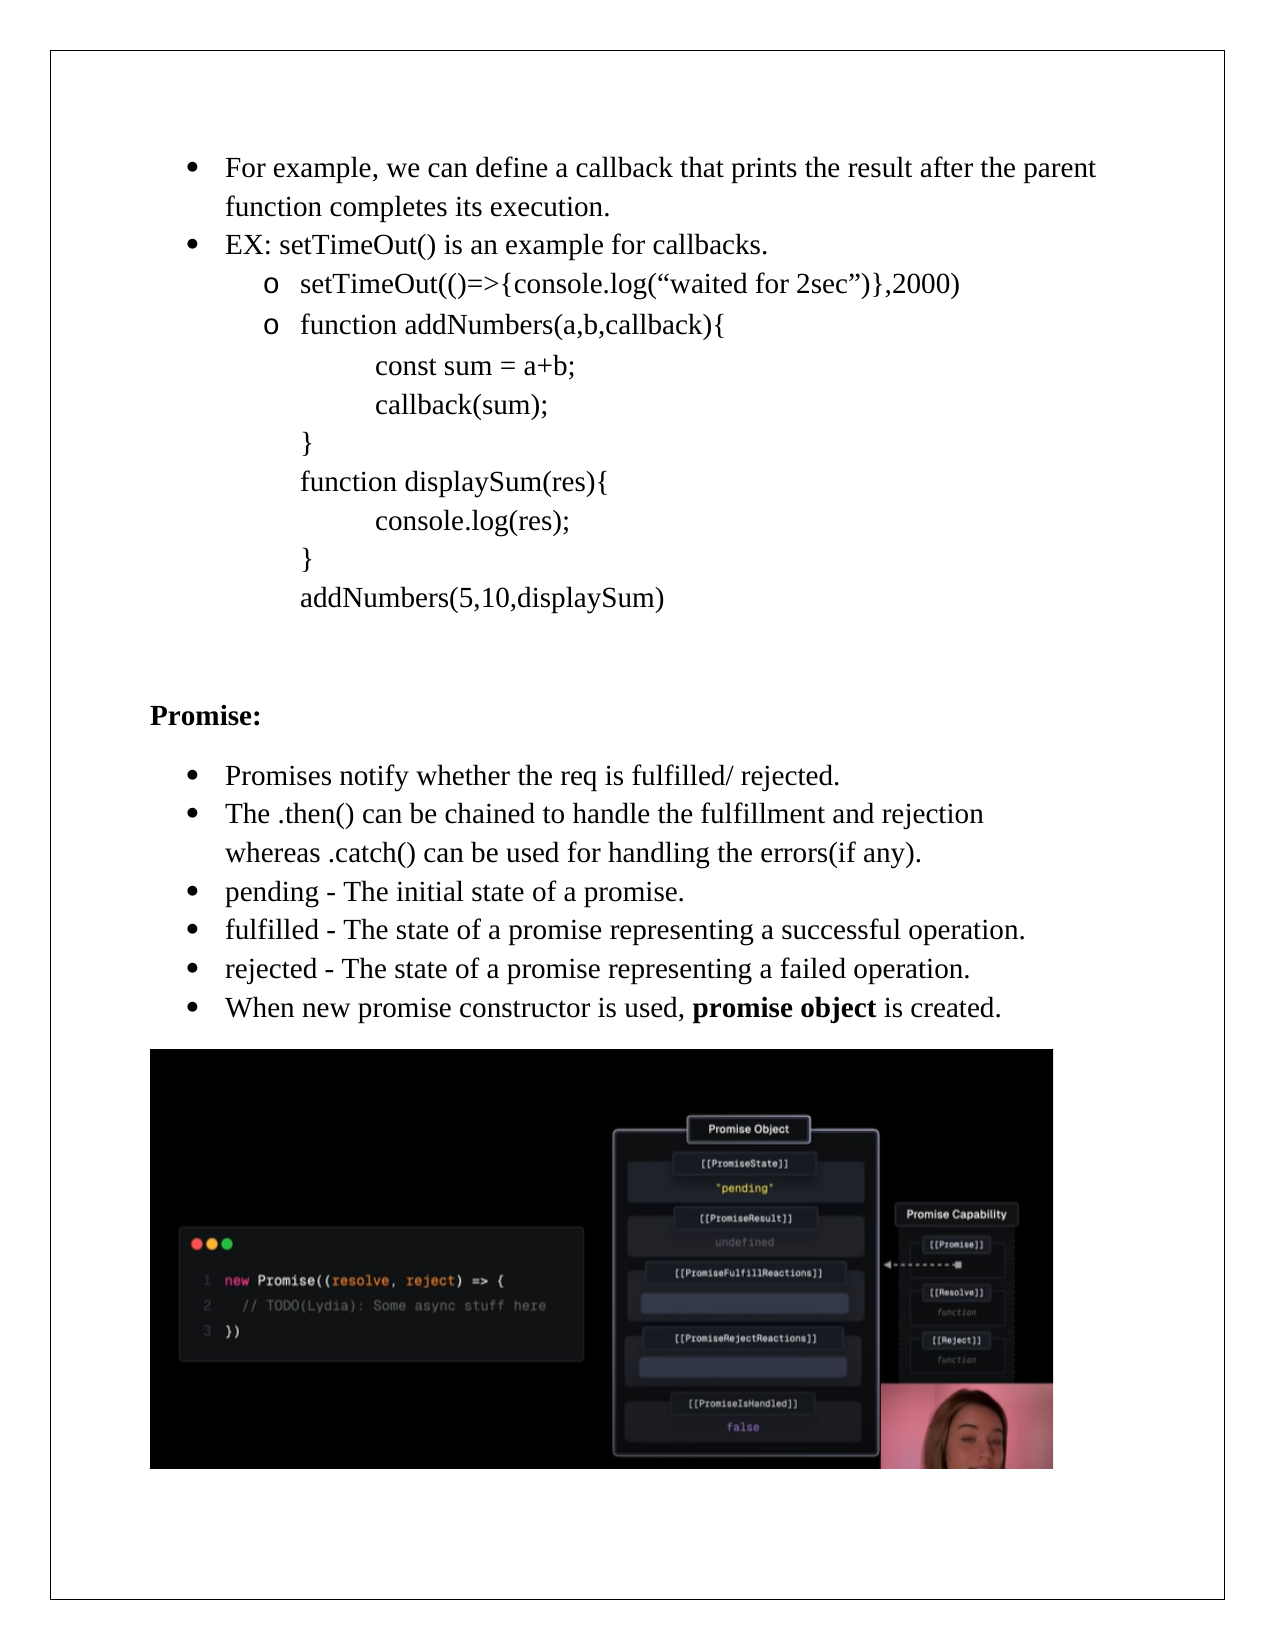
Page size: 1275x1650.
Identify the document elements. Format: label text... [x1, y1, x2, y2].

list addNumbers(5,10,displaySum) [300, 580, 1125, 613]
list For example, we can define a callback that prints the result after the parent function completes its execution. [187, 150, 1125, 222]
list console.log(res); [300, 503, 1125, 536]
list The .then() can be chained to handle the fulfillment and rejection whereas .catch() can be used for handling the errors(if any). [187, 797, 1125, 869]
picture [150, 1049, 1054, 1469]
list const sum = a+b; [375, 348, 1125, 382]
list EX: setTimeOut() is an example for callbacks. [187, 227, 1125, 261]
list callback(sum); [375, 387, 1125, 421]
text Promise: [150, 698, 1125, 732]
list function addNumbers(a,b,callback){ [262, 307, 1125, 343]
list } [300, 426, 1125, 459]
list fulfilled - The state of a promise representing a successful operation. [187, 912, 1125, 946]
list When new promise constructor is used, promise object is created. [187, 990, 1125, 1023]
list } [300, 541, 1125, 575]
list function displaySum(res){ [300, 464, 1125, 498]
list Promises notify whether the req is fulfilled/ rejected. [187, 758, 1125, 792]
list setTimeOut(()=>{console.log(“waited for 2sec”)},2000) [262, 266, 1125, 302]
list rejected - The state of a promise representing a failed operation. [187, 951, 1125, 985]
list pending - The initial state of a promise. [187, 874, 1125, 907]
